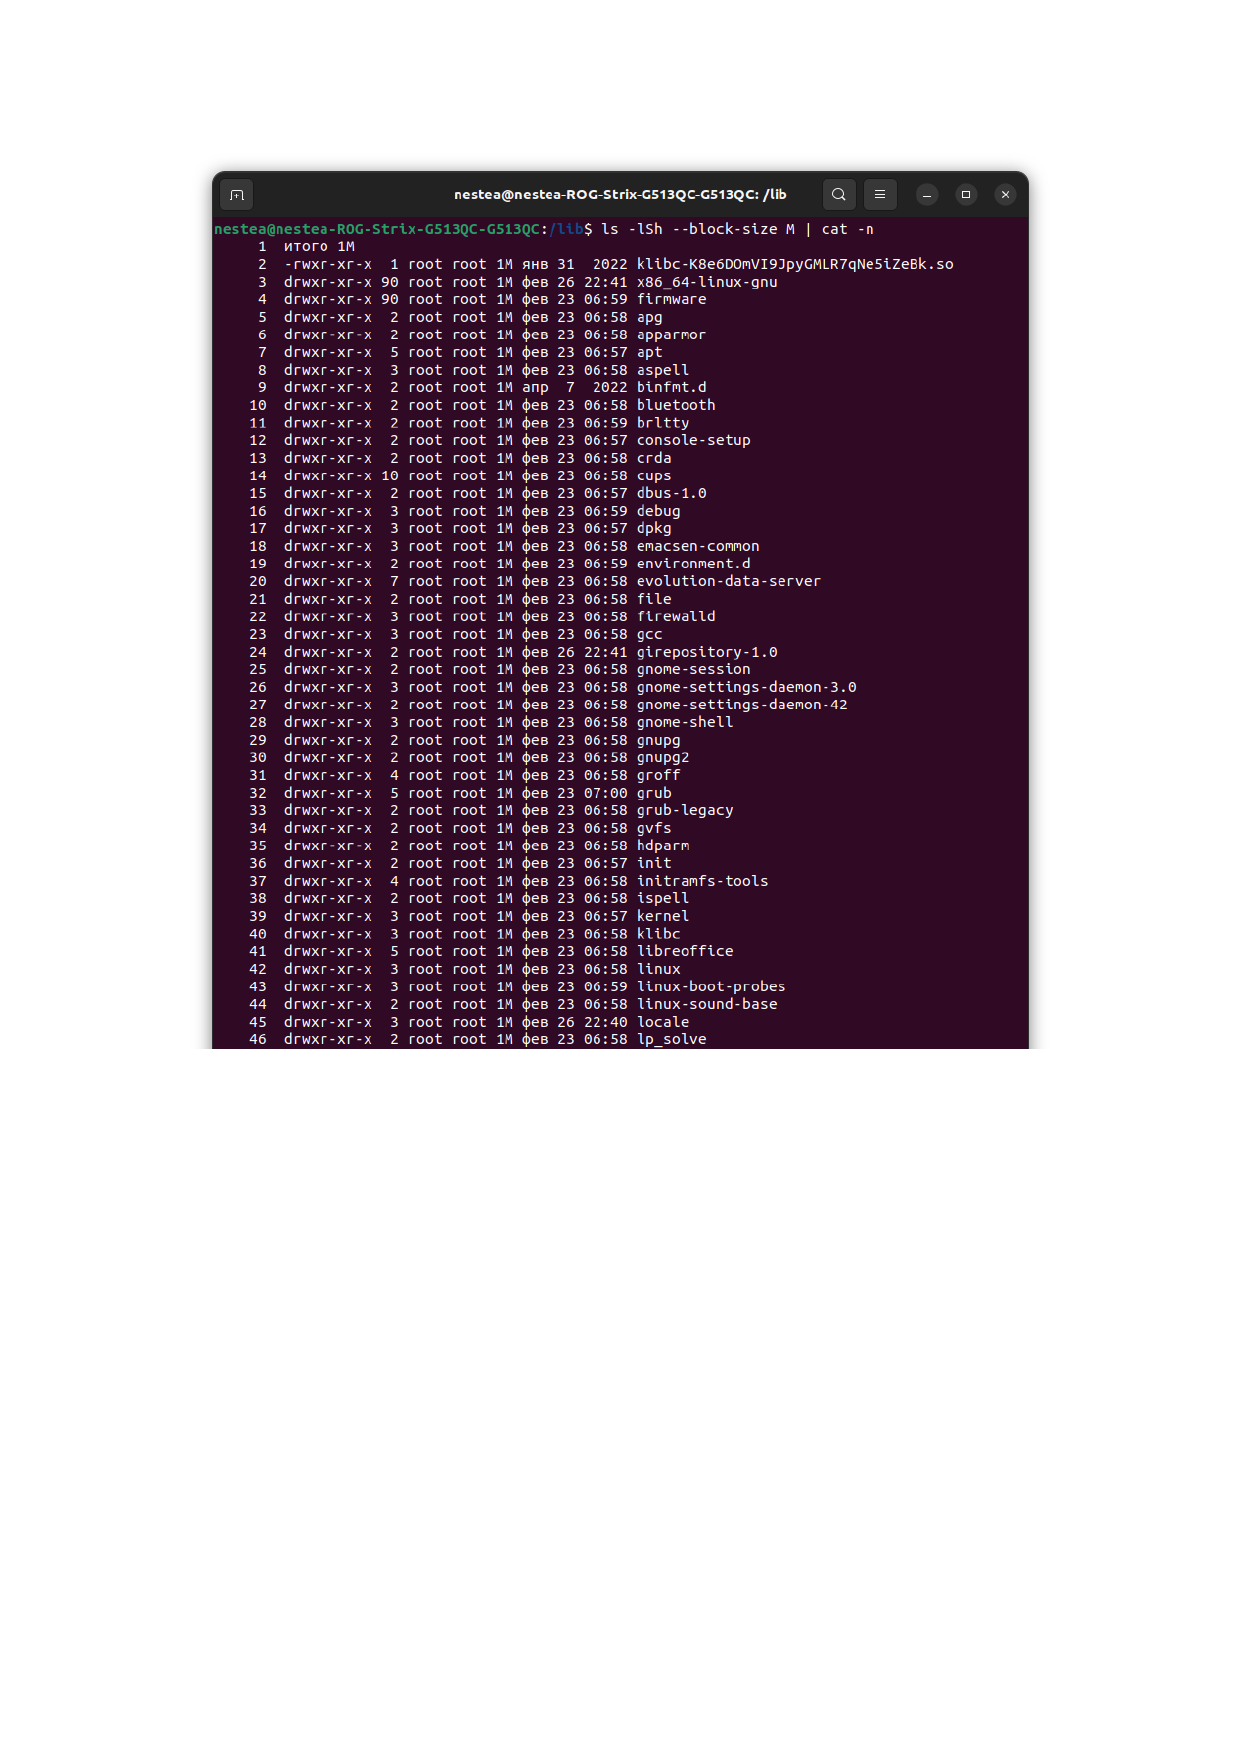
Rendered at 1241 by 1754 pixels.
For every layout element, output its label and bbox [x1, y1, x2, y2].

picture [187, 150, 1053, 1049]
